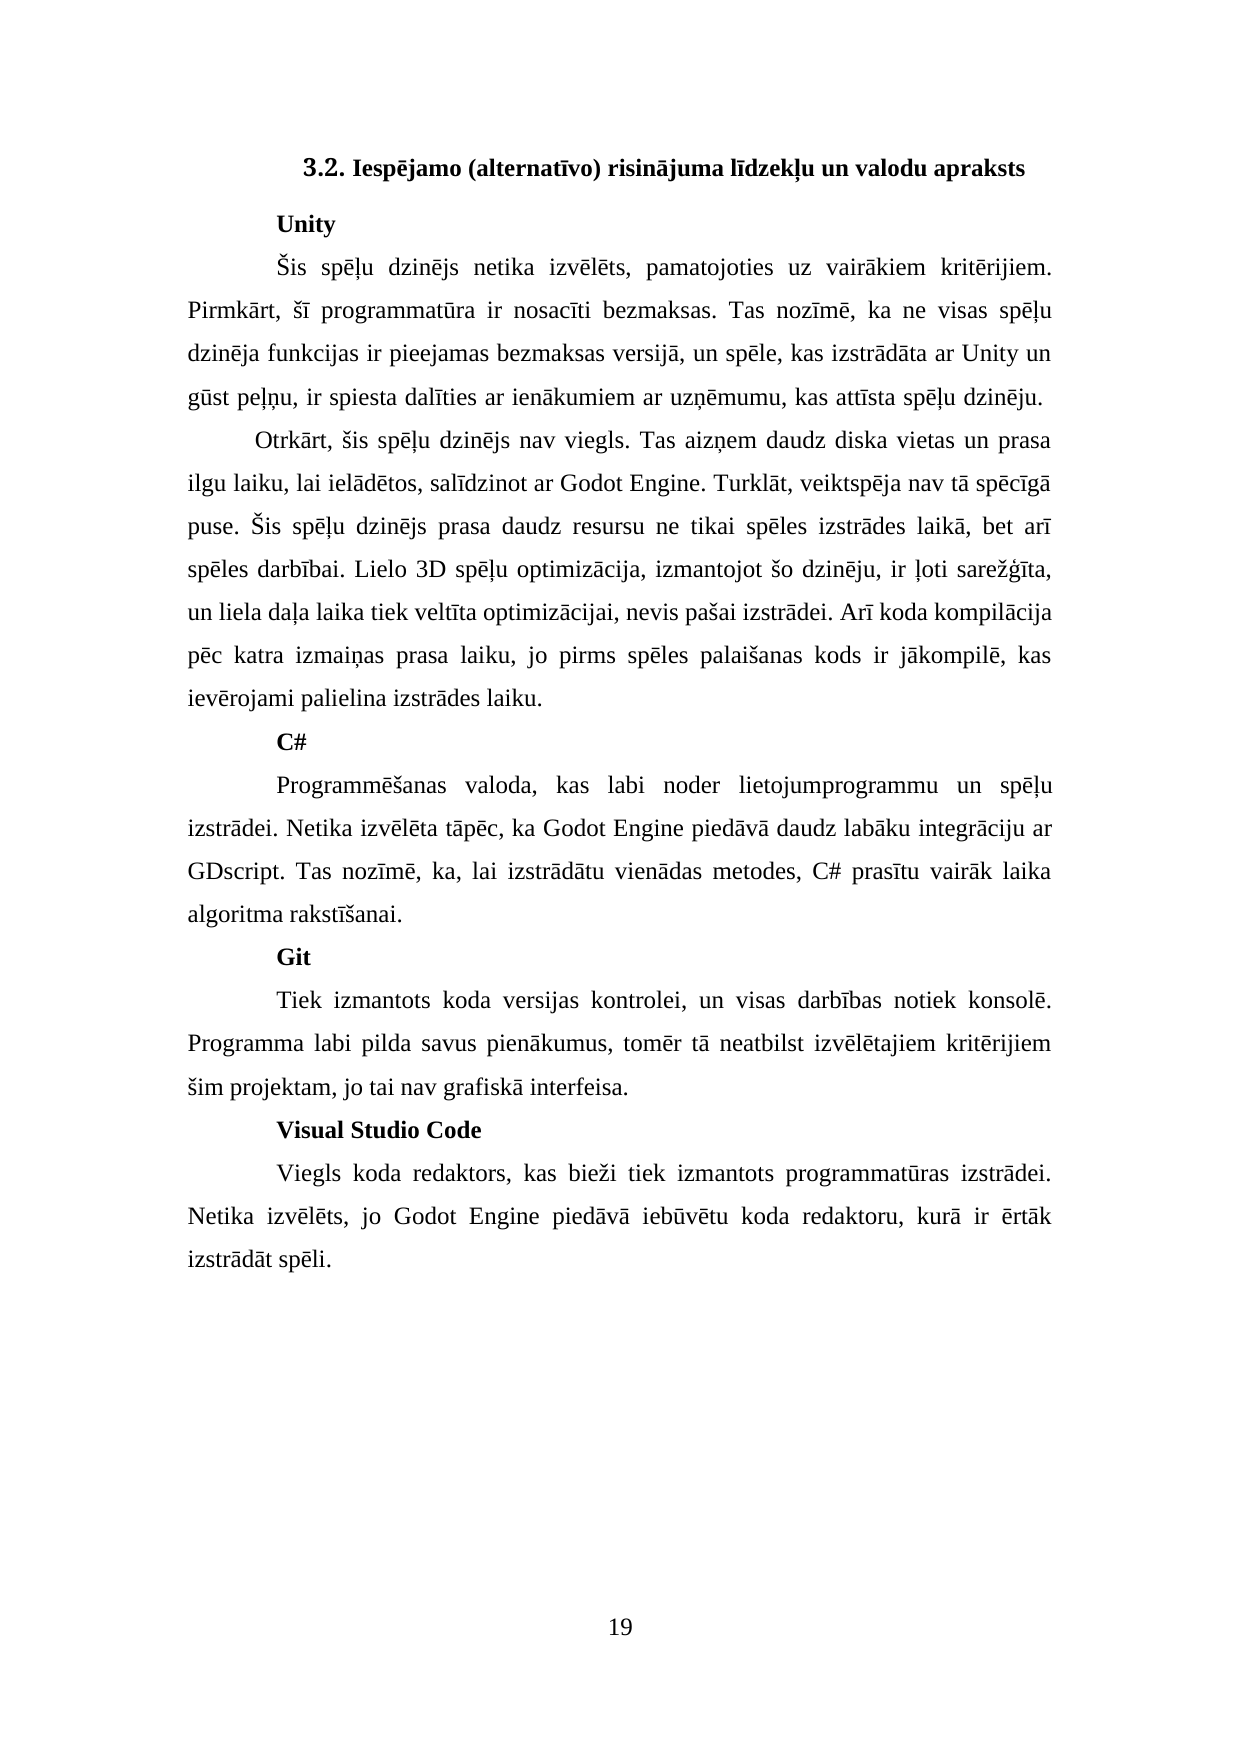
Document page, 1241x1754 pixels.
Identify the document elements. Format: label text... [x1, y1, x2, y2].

text Visual Studio Code [187, 1115, 1053, 1143]
text Unity [187, 209, 1053, 238]
text Tiek izmantots koda versijas kontrolei, un visas darbības notiek konsolē. Programma labi pilda savus pienākumus, tomēr tā neatbilst izvēlētajiem kritērijiem šim projektam, jo tai nav grafiskā interfeisa. [187, 985, 1053, 1100]
text Programmēšanas valoda, kas labi noder lietojumprogrammu un spēļu izstrādei. Netika izvēlēta tāpēc, ka Godot Engine piedāvā daudz labāku integrāciju ar GDscript. Tas nozīmē, ka, lai izstrādātu vienādas metodes, C# prasītu vairāk laika algoritma rakstīšanai. [187, 770, 1053, 928]
text Git [187, 942, 1053, 971]
text Viegls koda redaktors, kas bieži tiek izmantots programmatūras izstrādei. Netika izvēlēts, jo Godot Engine piedāvā iebūvētu koda redaktoru, kurā ir ērtāk izstrādāt spēli. [187, 1158, 1053, 1273]
subtitle Iespējamo (alternatīvo) risinājuma līdzekļu un valodu apraksts [187, 150, 1053, 184]
text C# [187, 727, 1053, 755]
text Šis spēļu dzinējs netika izvēlēts, pamatojoties uz vairākiem kritērijiem. Pirmkārt, šī programmatūra ir nosacīti bezmaksas. Tas nozīmē, ka ne visas spēļu dzinēja funkcijas ir pieejamas bezmaksas versijā, un spēle, kas izstrādāta ar Unity un gūst peļņu, ir spiesta dalīties ar ienākumiem ar uzņēmumu, kas attīsta spēļu dzinēju. Otrkārt, šis spēļu dzinējs nav viegls. Tas aizņem daudz diska vietas un prasa ilgu laiku, lai ielādētos, salīdzinot ar Godot Engine. Turklāt, veiktspēja nav tā spēcīgā puse. Šis spēļu dzinējs prasa daudz resursu ne tikai spēles izstrādes laikā, bet arī spēles darbībai. Lielo 3D spēļu optimizācija, izmantojot šo dzinēju, ir ļoti sarežģīta, un liela daļa laika tiek veltīta optimizācijai, nevis pašai izstrādei. Arī koda kompilācija pēc katra izmaiņas prasa laiku, jo pirms spēles palaišanas kods ir jākompilē, kas ievērojami palielina izstrādes laiku. [187, 252, 1053, 712]
